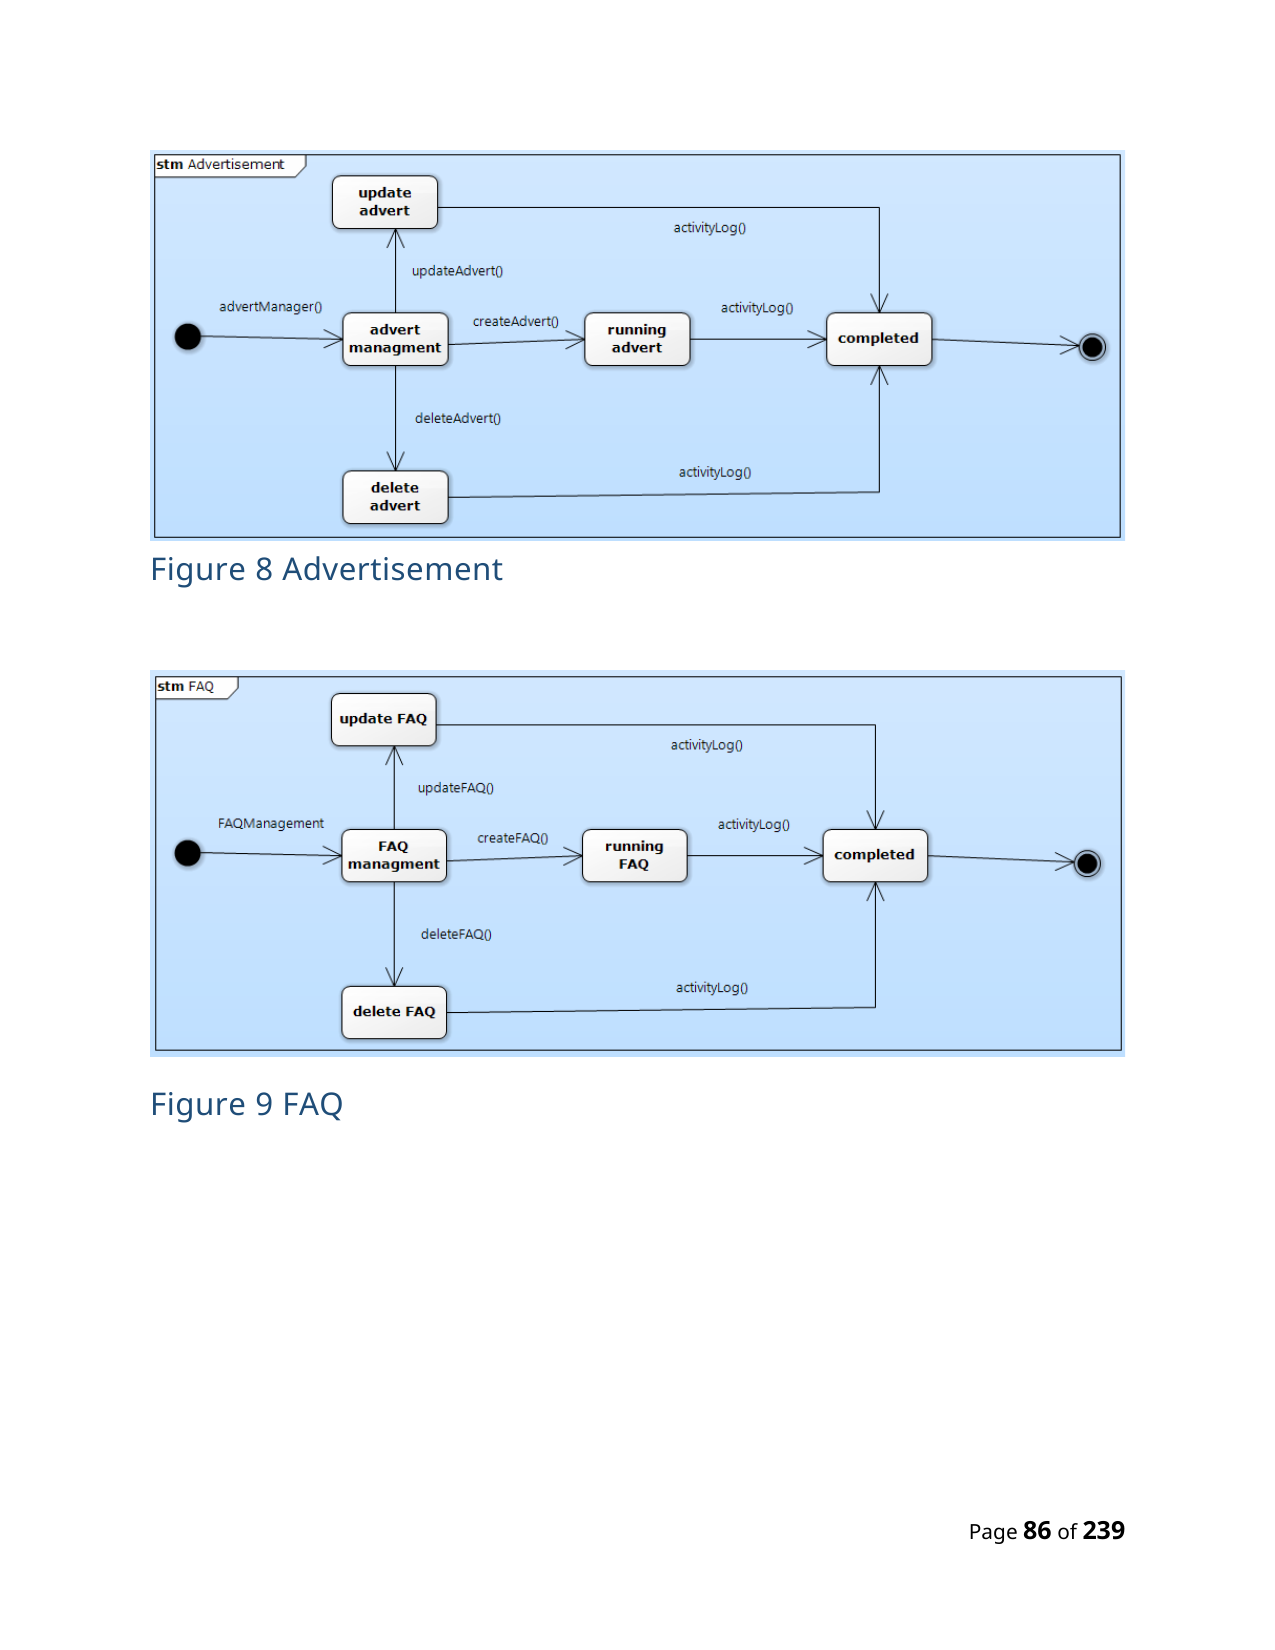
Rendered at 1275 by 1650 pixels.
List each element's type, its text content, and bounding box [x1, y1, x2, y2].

picture [150, 150, 1125, 541]
text Figure 9 FAQ [150, 1082, 1125, 1125]
text Figure 8 Advertisement [150, 541, 1125, 590]
picture [150, 670, 1125, 1057]
